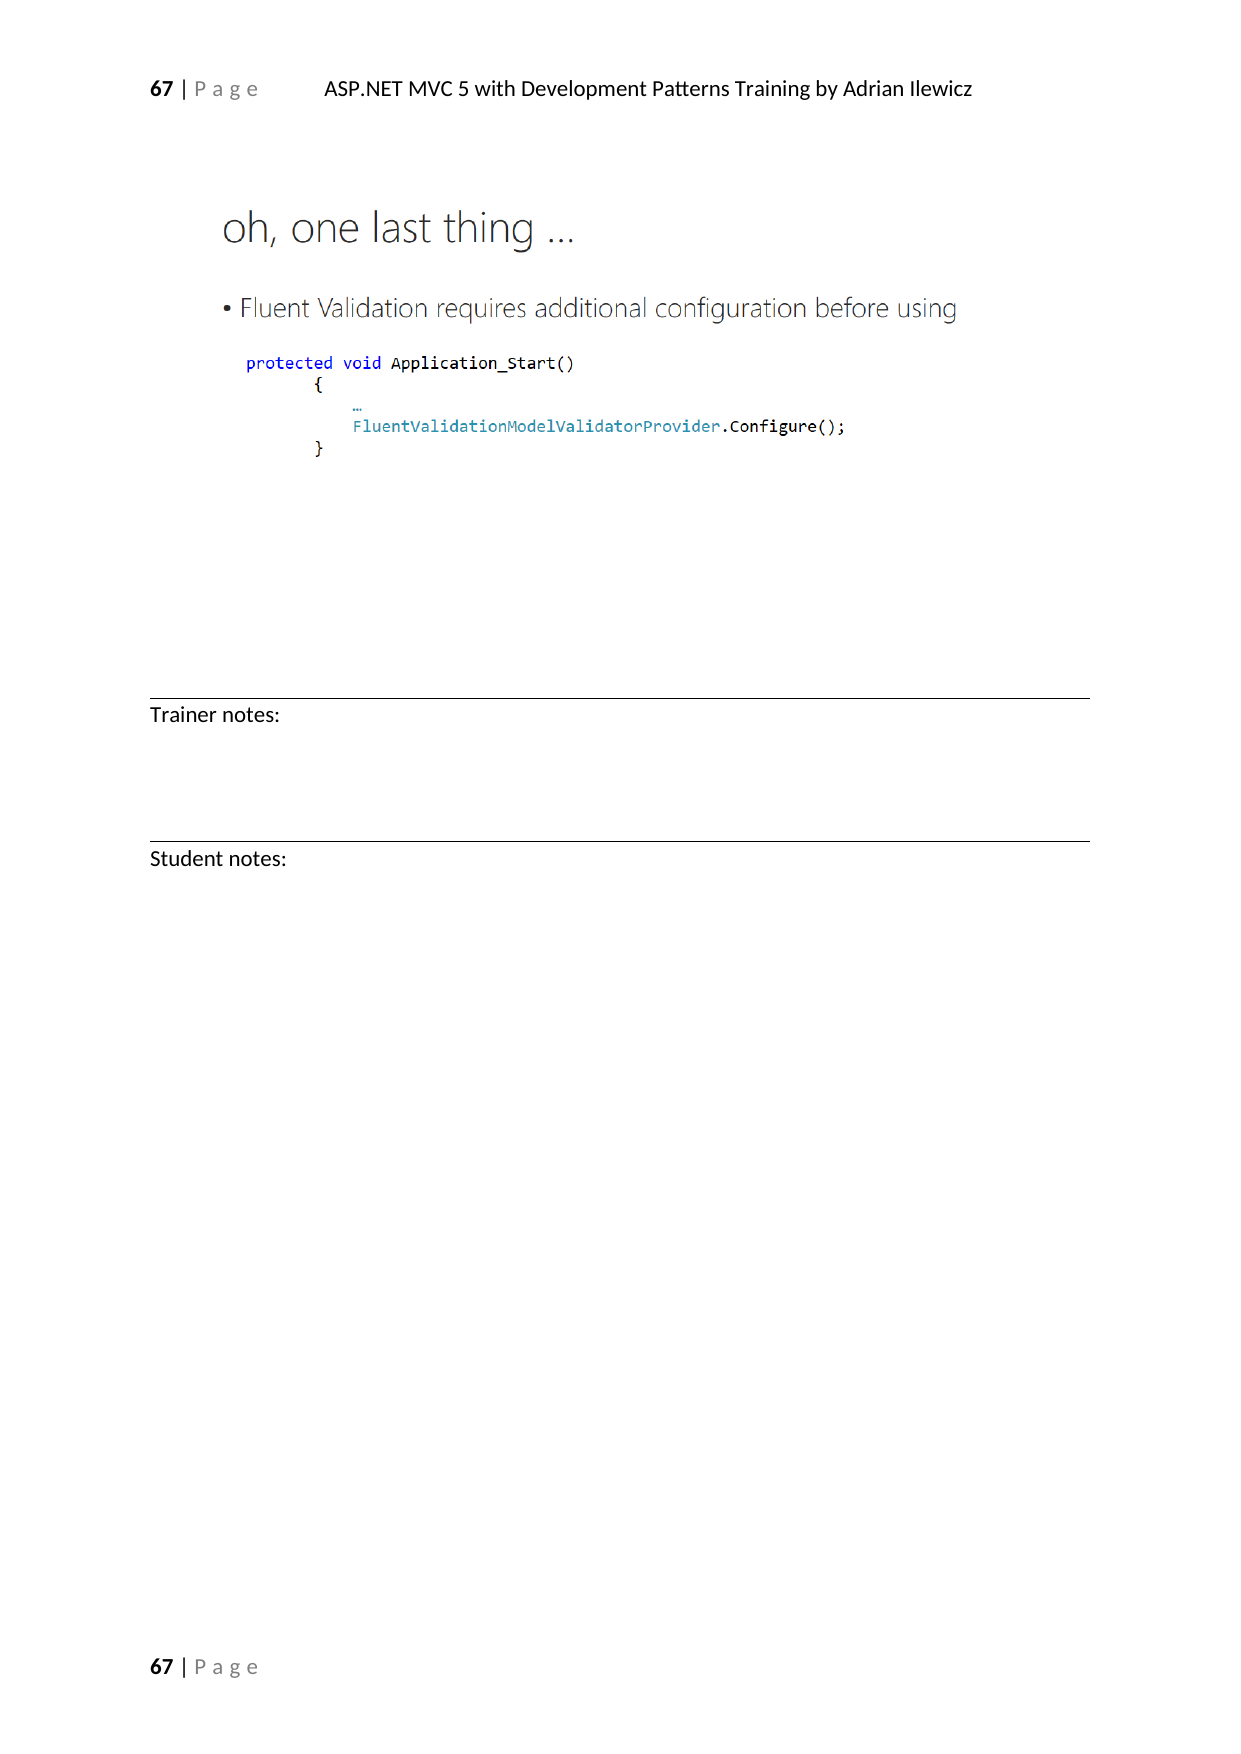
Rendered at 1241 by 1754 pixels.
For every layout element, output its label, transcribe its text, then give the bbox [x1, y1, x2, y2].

text Trainer notes: [150, 699, 1090, 728]
picture [150, 149, 1091, 679]
text Student notes: [150, 842, 1090, 872]
